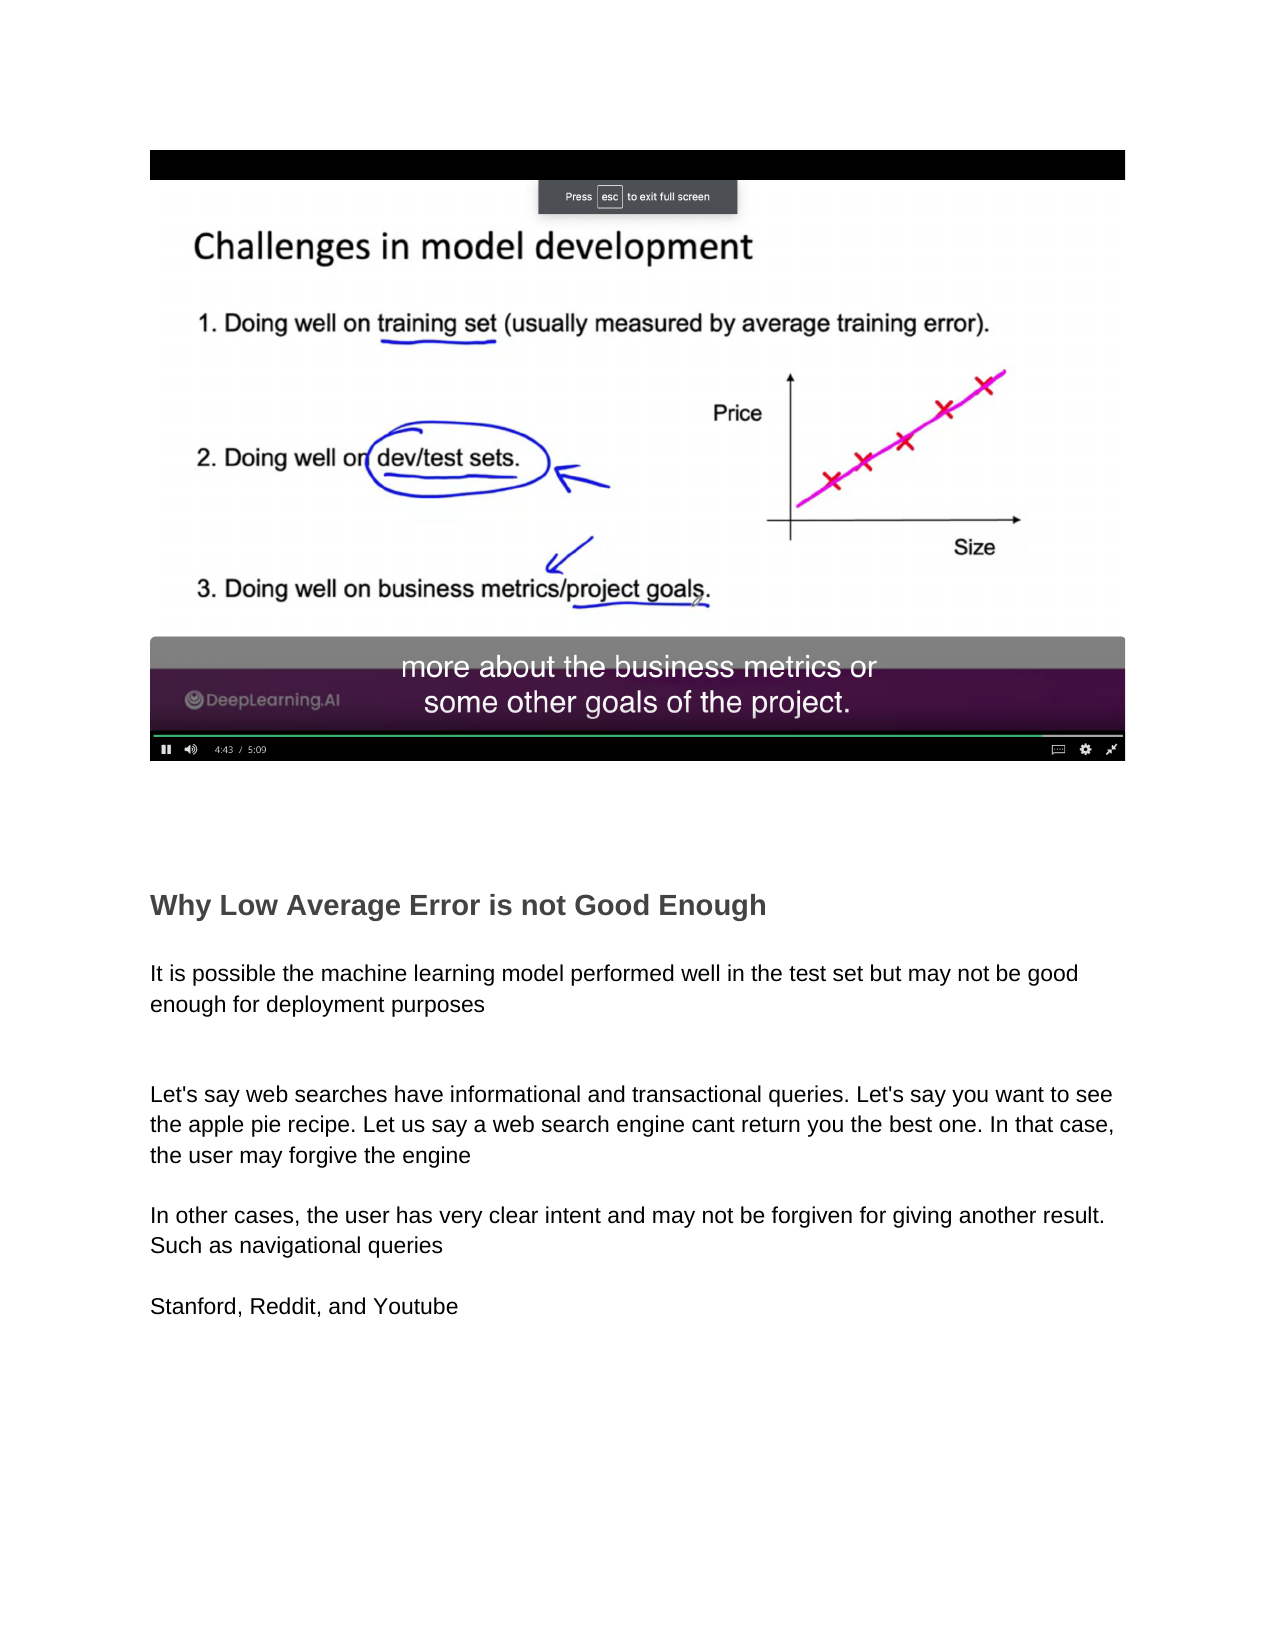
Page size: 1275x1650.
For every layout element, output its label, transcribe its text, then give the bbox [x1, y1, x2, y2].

picture [150, 150, 1125, 761]
text Stanford, Reddit, and Youtube [150, 1293, 1125, 1319]
subtitle Why Low Average Error is not Good Enough [150, 888, 1125, 922]
text It is possible the machine learning model performed well in the test set but may not be good enough for deployment purposes [150, 960, 1125, 1017]
text In other cases, the user has very clear intent and may not be forgiven for giving another result. Such as navigational queries [150, 1202, 1125, 1258]
text Let's say web searches have informational and transactional queries. Let's say you want to see the apple pie recipe. Let us say a web search engine cant return you the best one. In that case, the user may forgive the engine [150, 1081, 1125, 1168]
